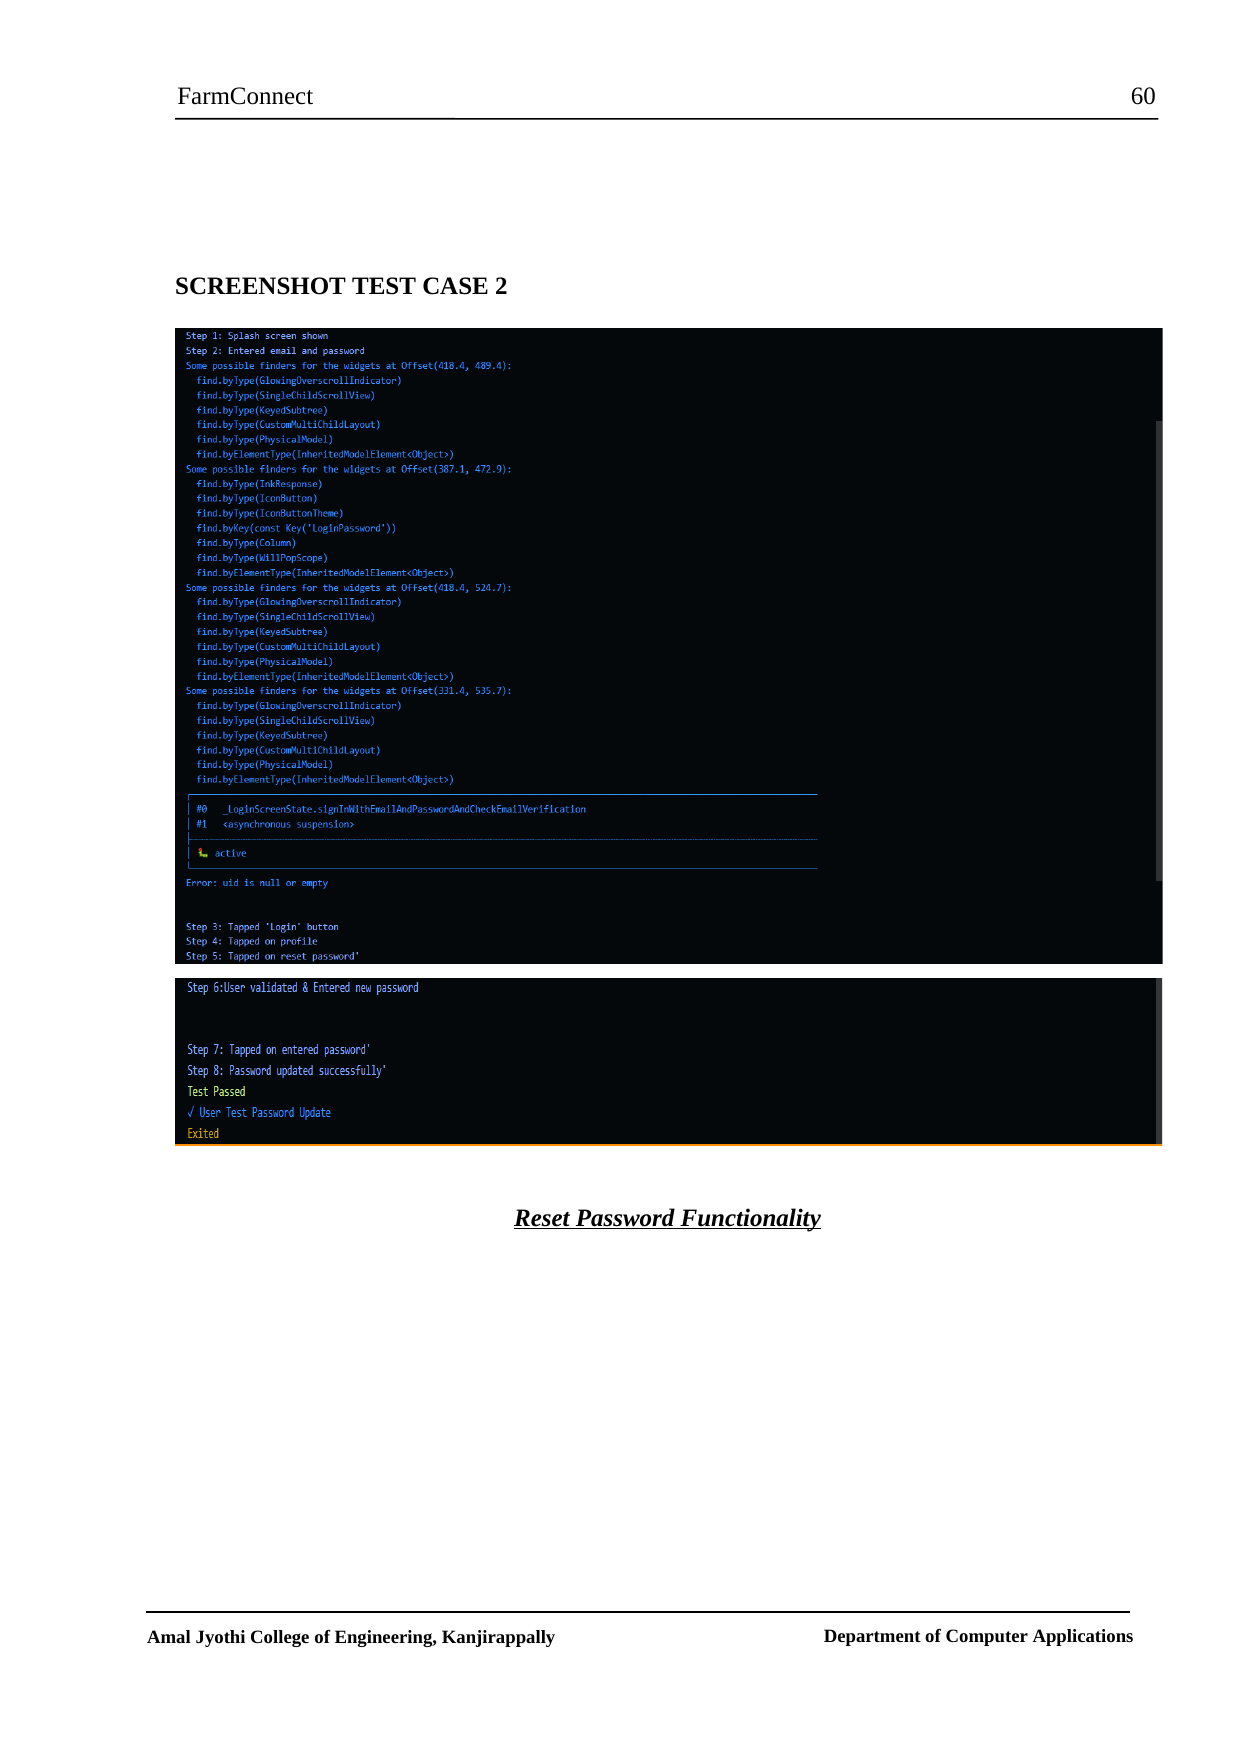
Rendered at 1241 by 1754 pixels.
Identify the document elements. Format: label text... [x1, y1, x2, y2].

picture [175, 328, 1163, 964]
text Reset Password Functionality [175, 1203, 1162, 1231]
picture [175, 978, 1163, 1146]
text SCREENSHOT TEST CASE 2 [175, 271, 1162, 300]
